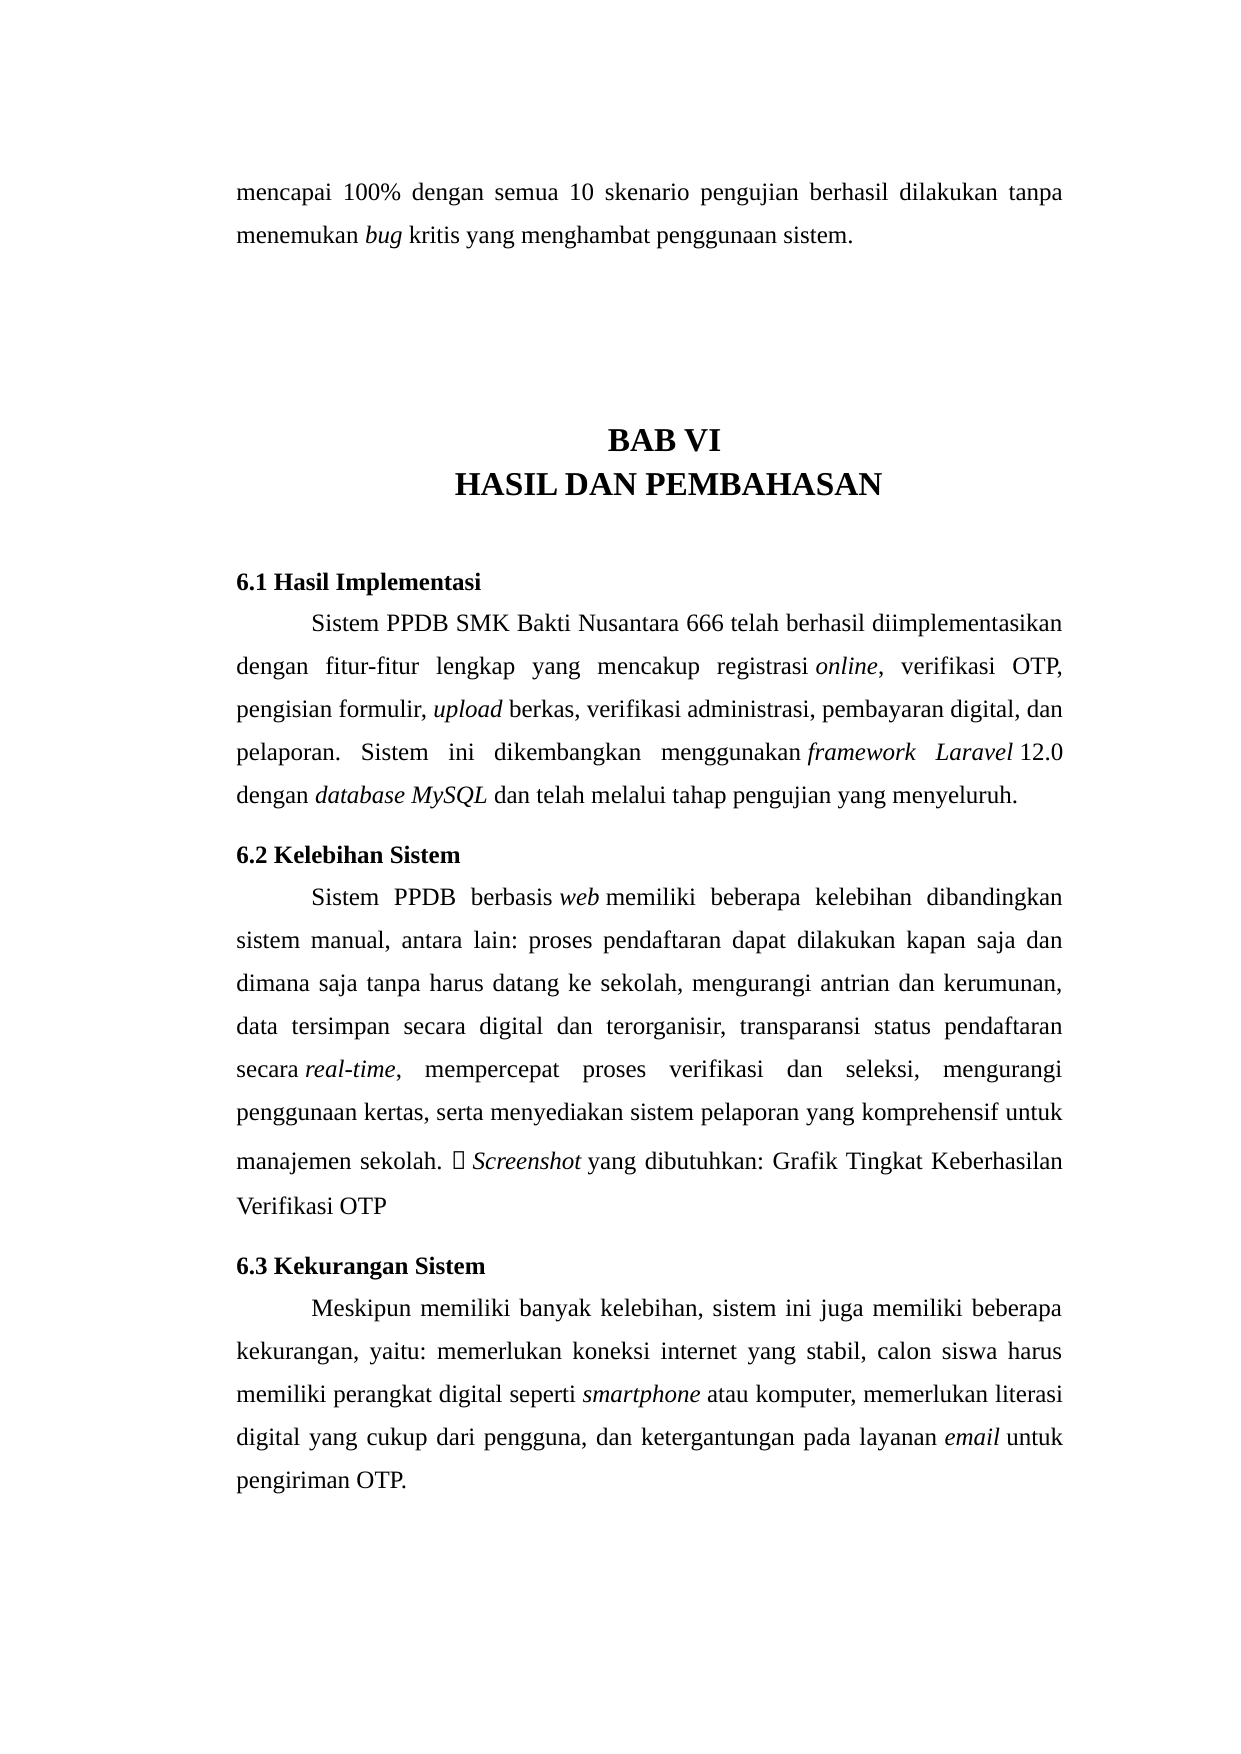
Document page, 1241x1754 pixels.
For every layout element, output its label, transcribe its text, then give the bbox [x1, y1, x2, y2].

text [236, 177, 1063, 249]
text Meskipun memiliki banyak kelebihan, sistem ini juga memiliki beberapa kekurangan, yaitu: memerlukan koneksi internet yang stabil, calon siswa harus memiliki perangkat digital seperti smartphone atau komputer, memerlukan literasi digital yang cukup dari pengguna, dan ketergantungan pada layanan email untuk pengiriman OTP. [236, 1293, 1063, 1494]
subtitle 6.2 Kelebihan Sistem [236, 840, 1063, 869]
subtitle BAB VI HASIL DAN PEMBAHASAN [274, 421, 1063, 503]
text Sistem PPDB berbasis web memiliki beberapa kelebihan dibandingkan sistem manual, antara lain: proses pendaftaran dapat dilakukan kapan saja dan dimana saja tanpa harus datang ke sekolah, mengurangi antrian dan kerumunan, data tersimpan secara digital dan terorganisir, transparansi status pendaftaran secara real-time, mempercepat proses verifikasi dan seleksi, mengurangi penggunaan kertas, serta menyediakan sistem pelaporan yang komprehensif untuk manajemen sekolah. 📸 Screenshot yang dibutuhkan: Grafik Tingkat Keberhasilan Verifikasi OTP [236, 882, 1063, 1220]
subtitle 6.3 Kekurangan Sistem [236, 1251, 1063, 1280]
subtitle 6.1 Hasil Implementasi [236, 567, 1063, 595]
text Sistem PPDB SMK Bakti Nusantara 666 telah berhasil diimplementasikan dengan fitur-fitur lengkap yang mencakup registrasi online, verifikasi OTP, pengisian formulir, upload berkas, verifikasi administrasi, pembayaran digital, dan pelaporan. Sistem ini dikembangkan menggunakan framework Laravel 12.0 dengan database MySQL dan telah melalui tahap pengujian yang menyeluruh. [236, 608, 1063, 809]
